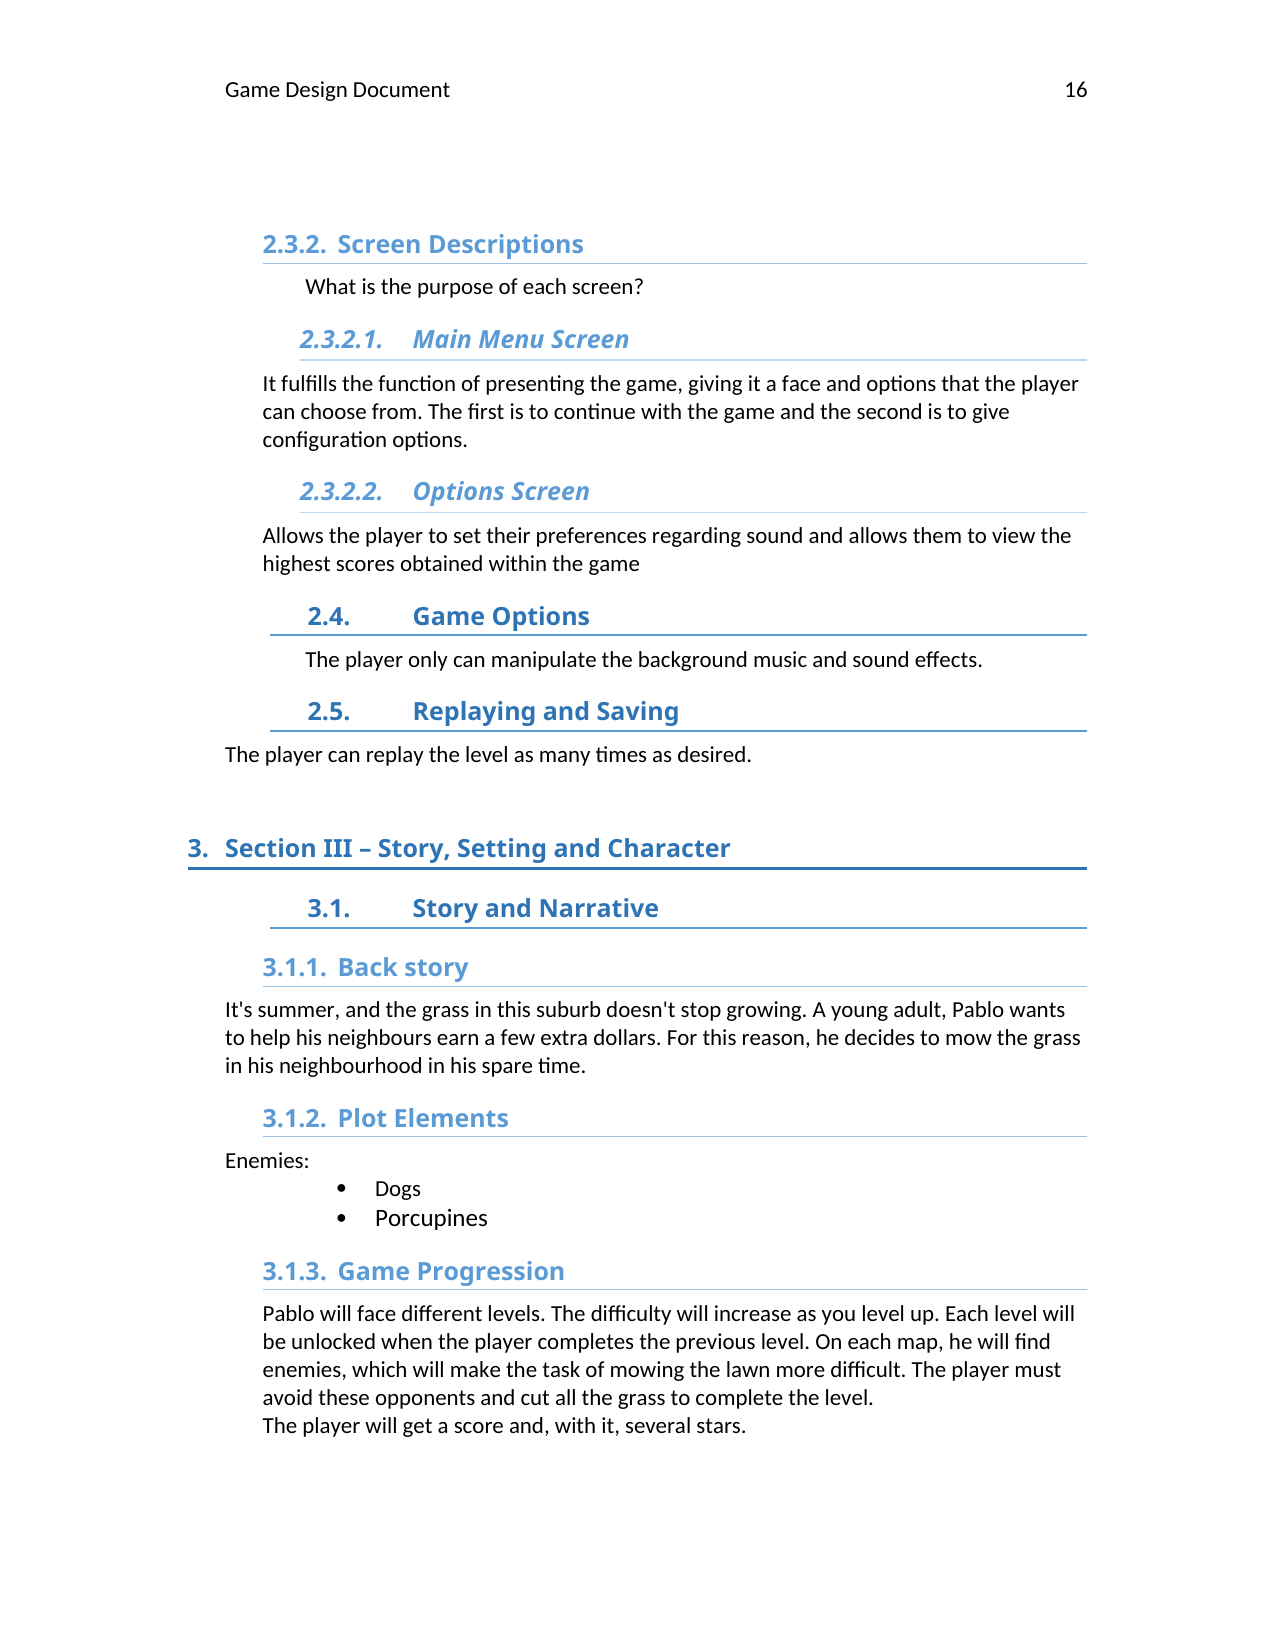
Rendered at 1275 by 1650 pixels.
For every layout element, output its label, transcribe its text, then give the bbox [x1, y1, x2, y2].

text Pablo will face different levels. The difficulty will increase as you level up. Each level will be unlocked when the player completes the previous level. On each map, he will find enemies, which will make the task of mowing the lawn more difficult. The player must avoid these opponents and cut all the grass to complete the level. [262, 1299, 1087, 1411]
list Dogs [337, 1174, 1087, 1202]
list Porcupines [337, 1202, 1087, 1232]
text Enemies: [187, 1146, 1087, 1174]
subtitle Back story [262, 950, 1087, 987]
text Allows the player to set their preferences regarding sound and allows them to view the highest scores obtained within the game [262, 521, 1087, 577]
subtitle Main Menu Screen [300, 321, 1087, 359]
subtitle Plot Elements [262, 1100, 1087, 1137]
text The player only can manipulate the background music and sound effects. [262, 645, 1087, 673]
text It fulfills the function of presenting the game, giving it a face and options that the player can choose from. The first is to continue with the game and the second is to give configuration options. [262, 369, 1087, 453]
text It's summer, and the grass in this suburb doesn't stop growing. A young adult, Pablo wants to help his neighbours earn a few extra dollars. For this reason, he decides to mow the grass in his neighbourhood in his spare time. [225, 995, 1087, 1079]
text The player will get a score and, with it, several stars. [187, 1411, 1087, 1439]
subtitle Game Progression [262, 1253, 1087, 1290]
text What is the purpose of each screen? [262, 272, 1087, 300]
subtitle Screen Descriptions [262, 227, 1087, 264]
subtitle Replaying and Saving [270, 694, 1087, 730]
text The player can replay the level as many times as desired. [187, 740, 1087, 768]
subtitle Options Screen [300, 474, 1087, 512]
subtitle Story and Narrative [270, 891, 1087, 927]
subtitle Section III – Story, Setting and Character [187, 831, 1087, 870]
subtitle Game Options [270, 598, 1087, 634]
